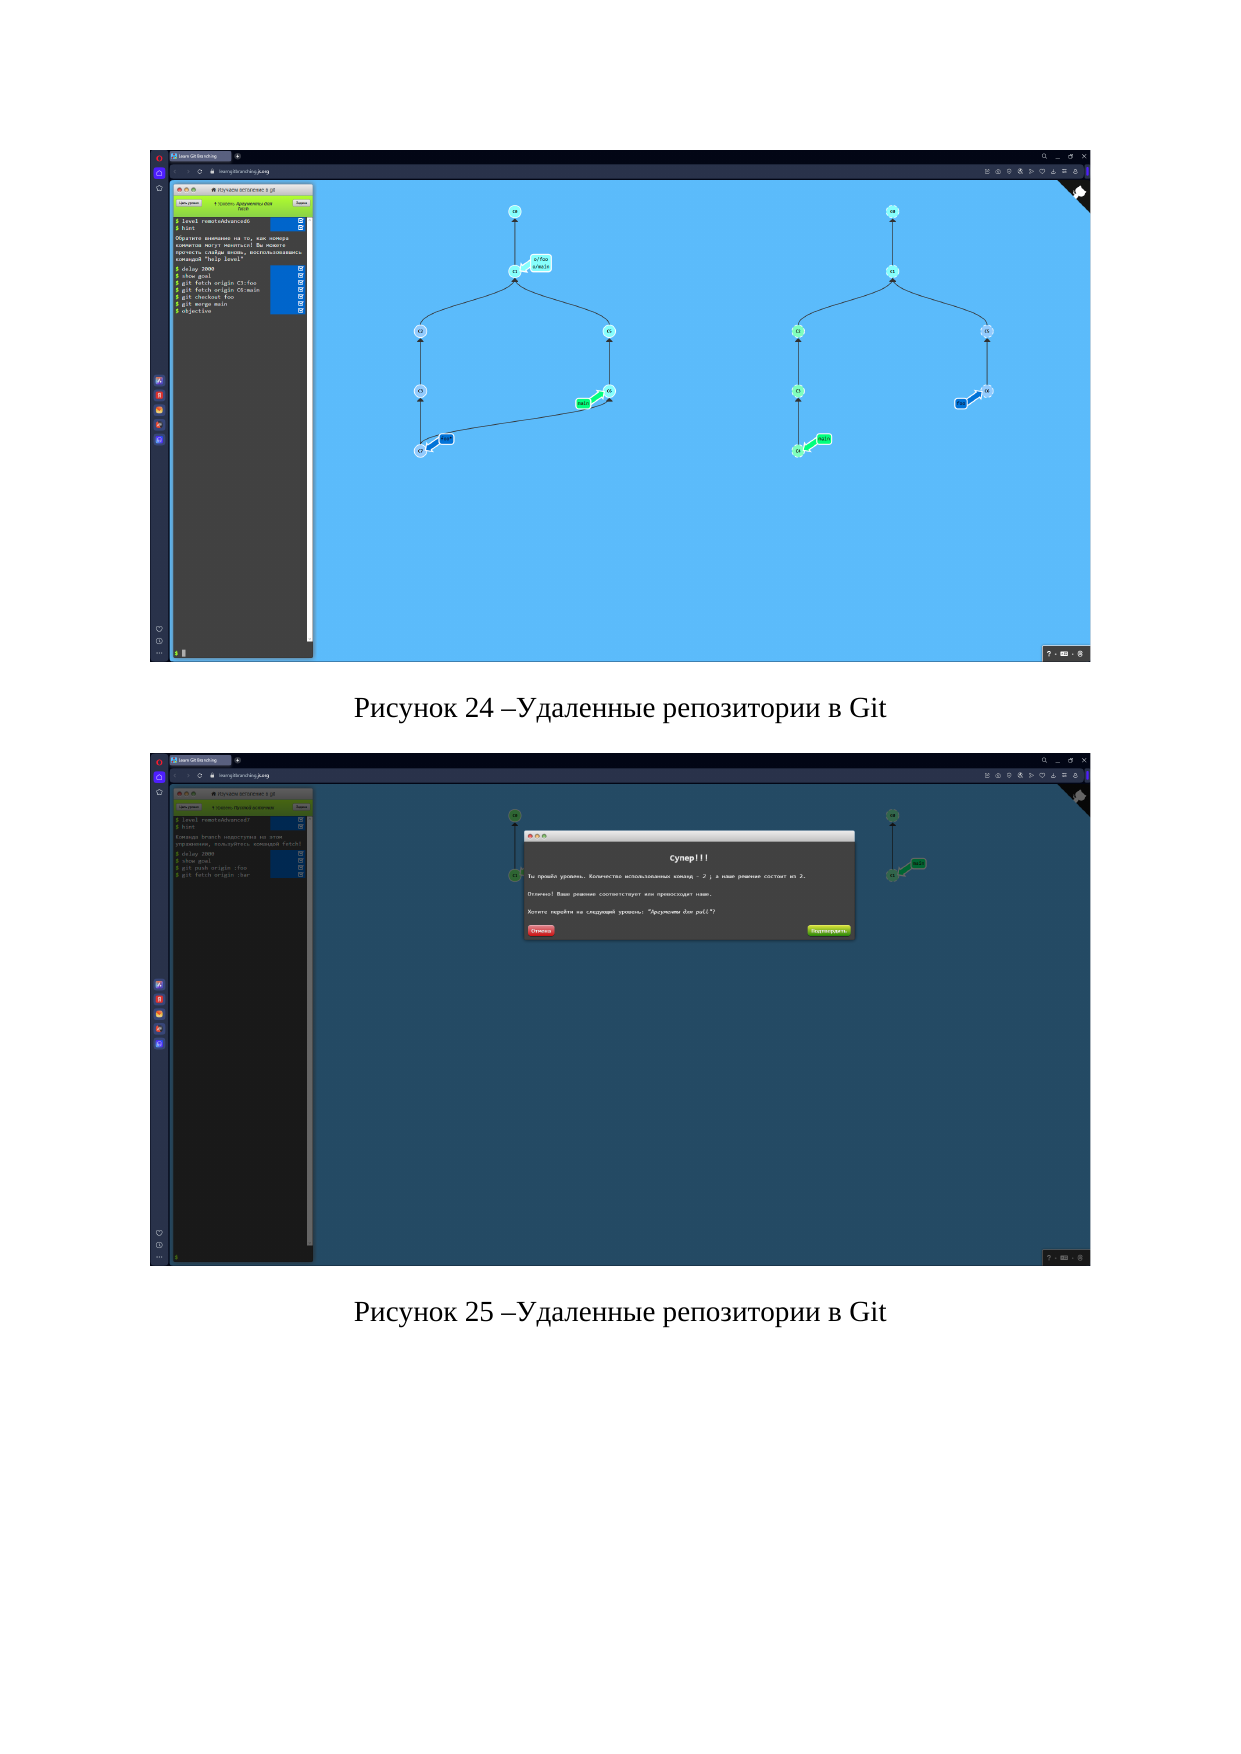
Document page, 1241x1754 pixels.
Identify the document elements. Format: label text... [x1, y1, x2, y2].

picture [150, 753, 1091, 1266]
text Рисунок 24 –Удаленные репозитории в Git [150, 690, 1090, 724]
text Рисунок 25 –Удаленные репозитории в Git [150, 1294, 1090, 1328]
picture [150, 150, 1091, 662]
